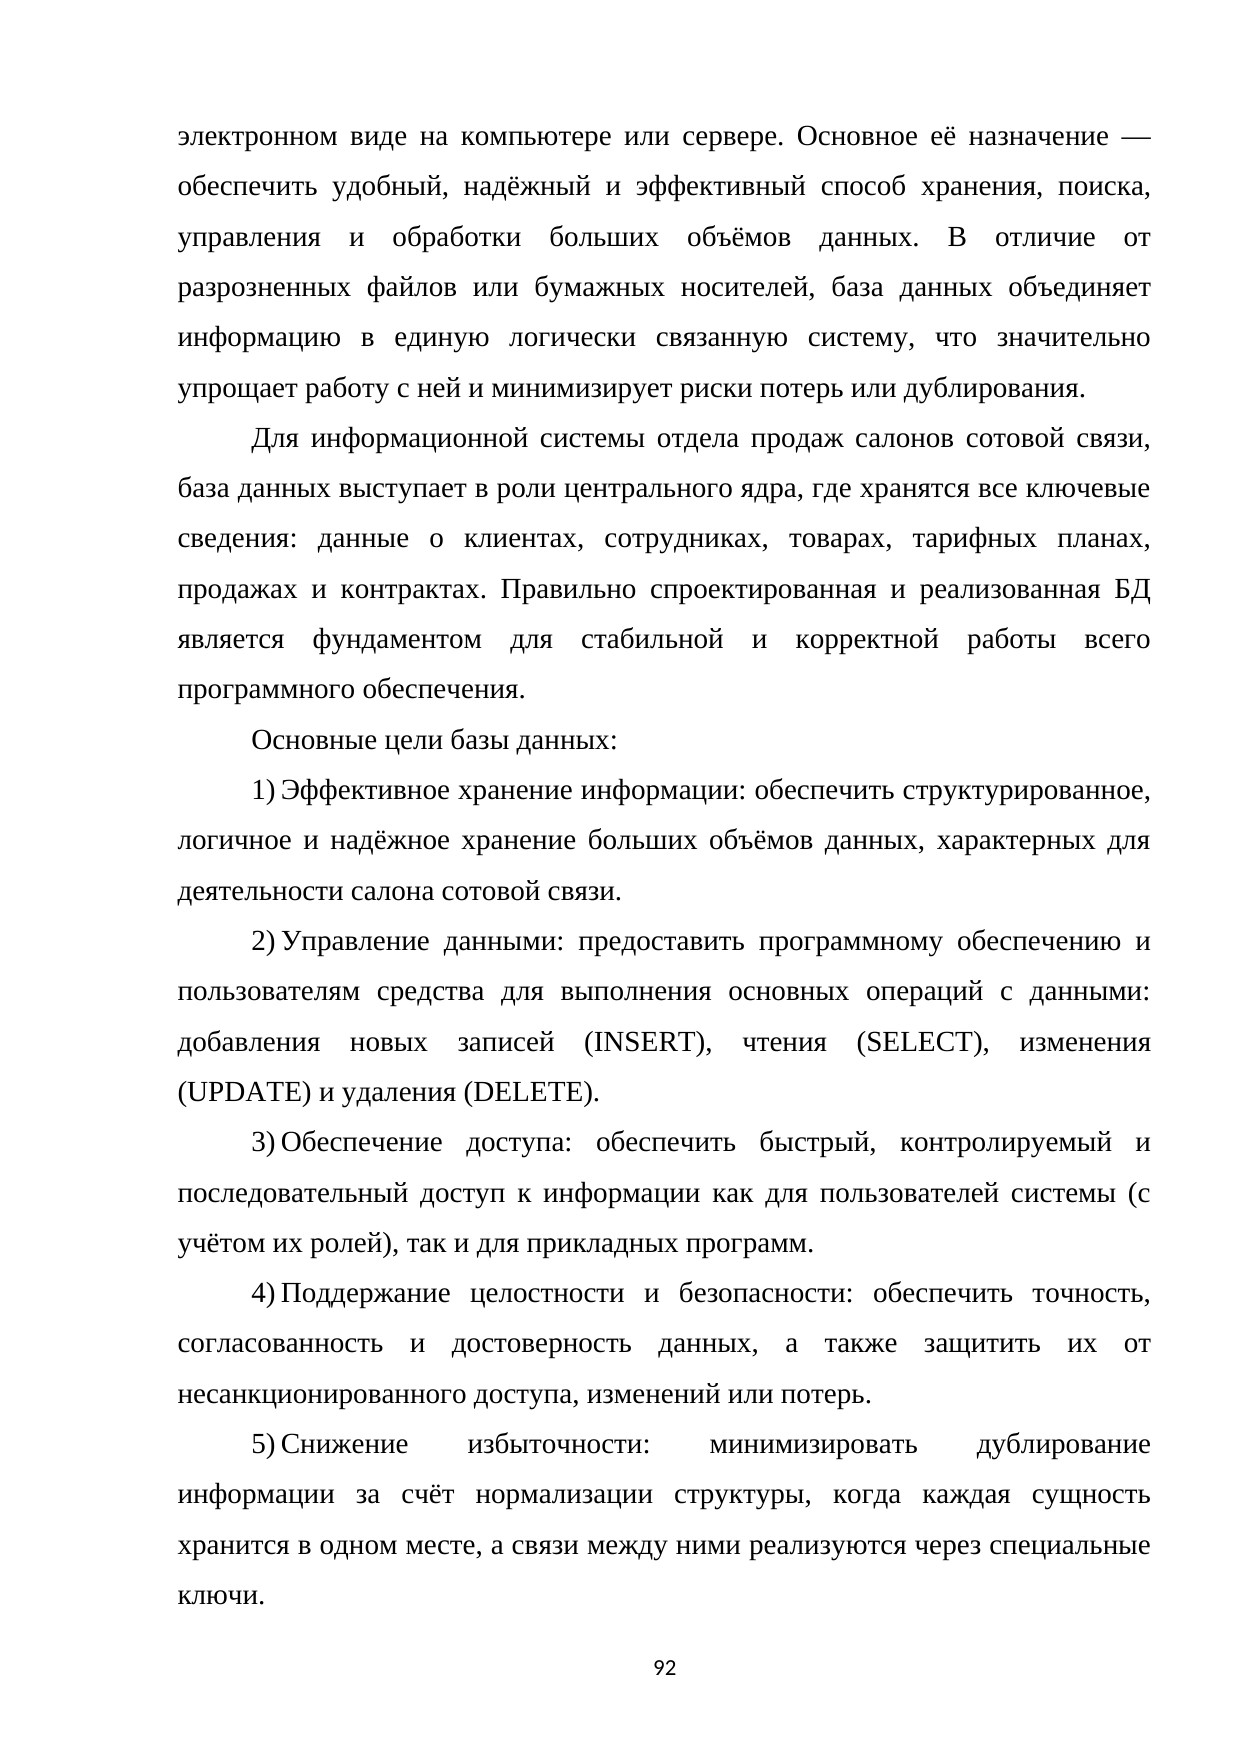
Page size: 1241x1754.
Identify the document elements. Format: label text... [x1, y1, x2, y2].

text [177, 118, 1152, 403]
list Поддержание целостности и безопасности: обеспечить точность, согласованность и достоверность данных, а также защитить их от несанкционированного доступа, изменений или потерь. [177, 1275, 1152, 1409]
list Снижение избыточности: минимизировать дублирование информации за счёт нормализации структуры, когда каждая сущность хранится в одном месте, а связи между ними реализуются через специальные ключи. [177, 1426, 1152, 1611]
list Управление данными: предоставить программному обеспечению и пользователям средства для выполнения основных операций с данными: добавления новых записей (INSERT), чтения (SELECT), изменения (UPDATE) и удаления (DELETE). [177, 923, 1152, 1108]
text Основные цели базы данных: [177, 722, 1152, 755]
text Для информационной системы отдела продаж салонов сотовой связи, база данных выступает в роли центрального ядра, где хранятся все ключевые сведения: данные о клиентах, сотрудниках, товарах, тарифных планах, продажах и контрактах. Правильно спроектированная и реализованная БД является фундаментом для стабильной и корректной работы всего программного обеспечения. [177, 420, 1152, 705]
list Эффективное хранение информации: обеспечить структурированное, логичное и надёжное хранение больших объёмов данных, характерных для деятельности салона сотовой связи. [177, 772, 1152, 906]
list Обеспечение доступа: обеспечить быстрый, контролируемый и последовательный доступ к информации как для пользователей системы (с учётом их ролей), так и для прикладных программ. [177, 1124, 1152, 1258]
